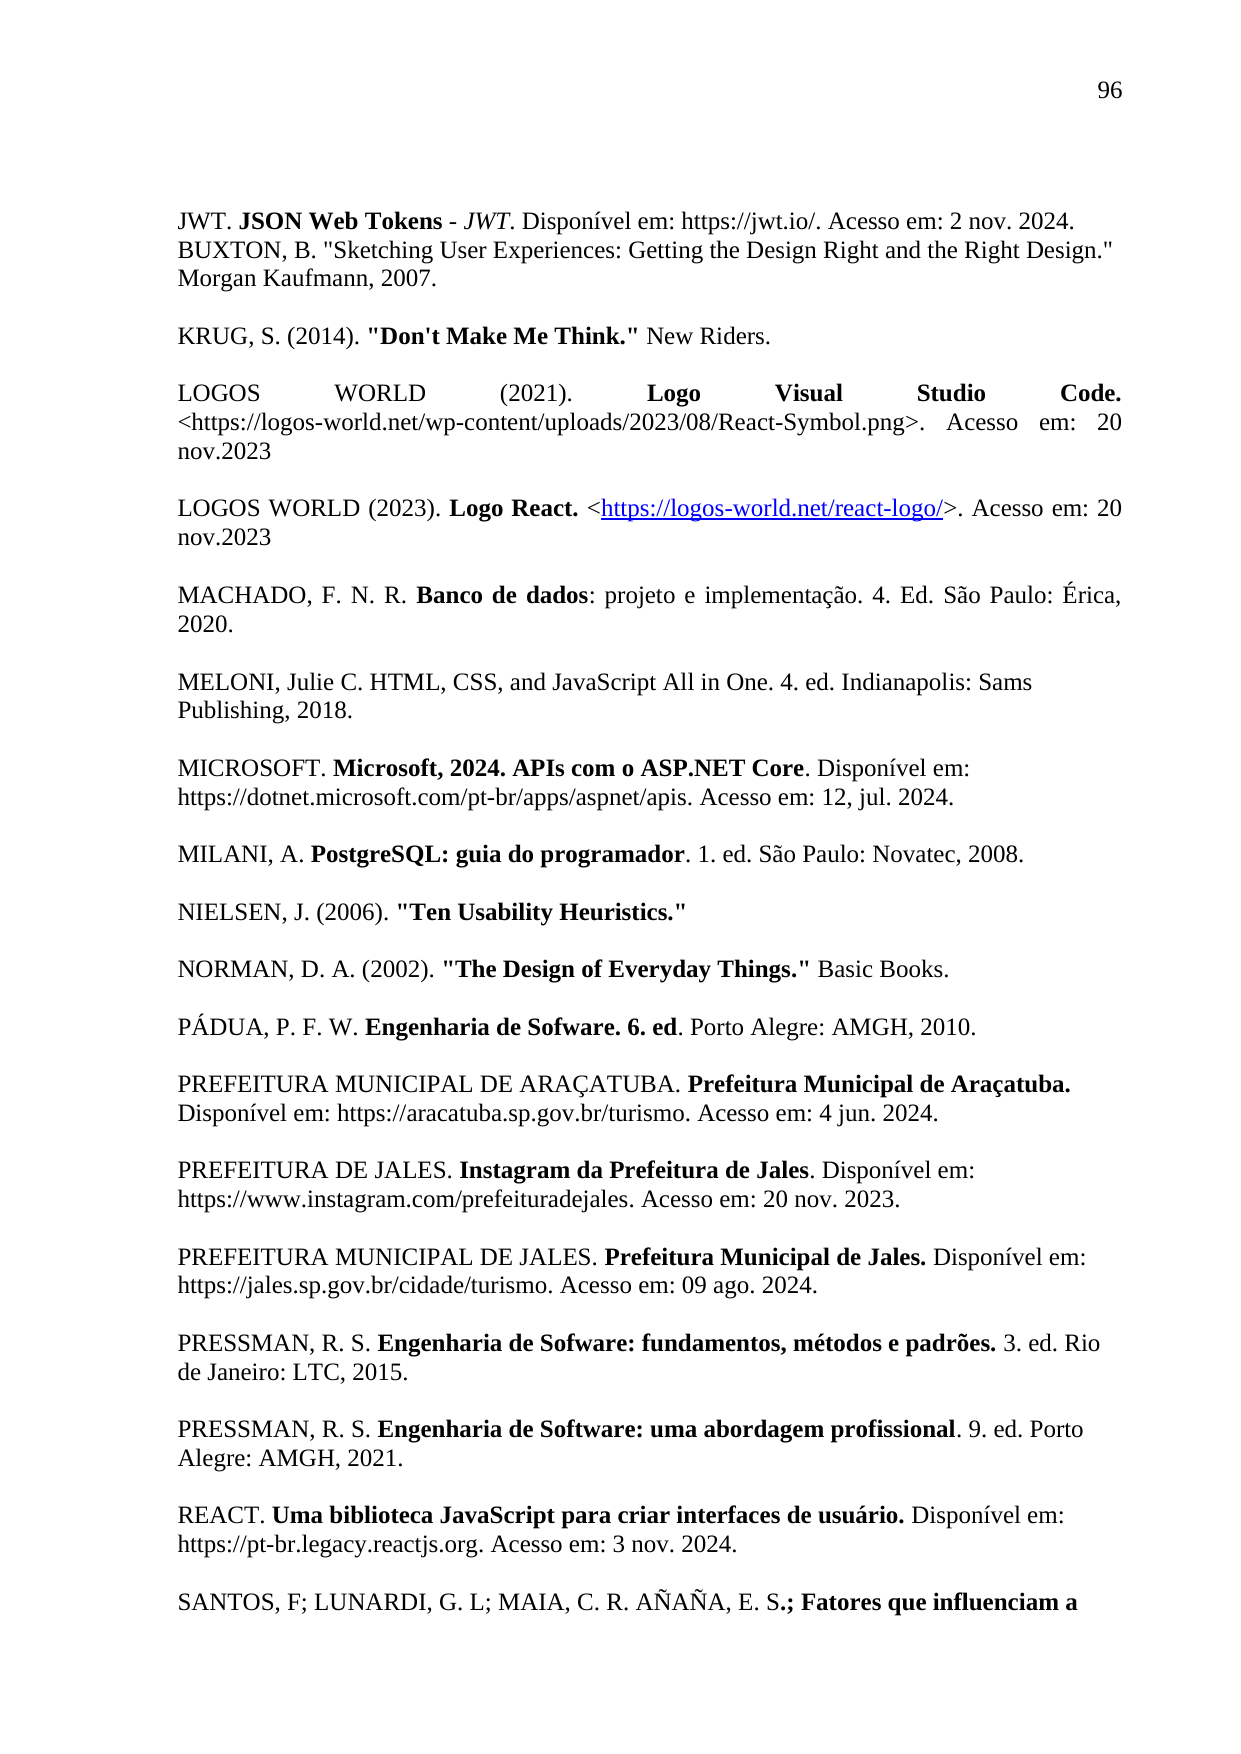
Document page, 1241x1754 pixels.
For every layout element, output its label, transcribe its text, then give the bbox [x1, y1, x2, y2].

text NIELSEN, J. (2006). "Ten Usability Heuristics." [177, 897, 1122, 926]
text PREFEITURA MUNICIPAL DE ARAÇATUBA. Prefeitura Municipal de Araçatuba. Disponível em: https://aracatuba.sp.gov.br/turismo. Acesso em: 4 jun. 2024. [177, 1069, 1122, 1127]
text PREFEITURA DE JALES. Instagram da Prefeitura de Jales. Disponível em: https://www.instagram.com/prefeituradejales. Acesso em: 20 nov. 2023. [177, 1156, 1122, 1213]
text PRESSMAN, R. S. Engenharia de Software: uma abordagem profissional. 9. ed. Porto Alegre: AMGH, 2021. [177, 1414, 1122, 1472]
text PREFEITURA MUNICIPAL DE JALES. Prefeitura Municipal de Jales. Disponível em: https://jales.sp.gov.br/cidade/turismo. Acesso em: 09 ago. 2024. [177, 1242, 1122, 1299]
text REACT. Uma biblioteca JavaScript para criar interfaces de usuário. Disponível em: https://pt-br.legacy.reactjs.org. Acesso em: 3 nov. 2024. [177, 1501, 1122, 1558]
text NORMAN, D. A. (2002). "The Design of Everyday Things." Basic Books. [177, 954, 1122, 983]
text MILANI, A. PostgreSQL: guia do programador. 1. ed. São Paulo: Novatec, 2008. [177, 839, 1122, 868]
text MICROSOFT. Microsoft, 2024. APIs com o ASP.NET Core. Disponível em: https://dotnet.microsoft.com/pt-br/apps/aspnet/apis. Acesso em: 12, jul. 2024. [177, 753, 1122, 811]
text LOGOS WORLD (2021). Logo Visual Studio Code. <https://logos-world.net/wp-content/uploads/2023/08/React-Symbol.png>. Acesso em: 20 nov.2023 [177, 378, 1122, 465]
text MACHADO, F. N. R. Banco de dados: projeto e implementação. 4. Ed. São Paulo: Érica, 2020. [177, 580, 1122, 638]
text MELONI, Julie C. HTML, CSS, and JavaScript All in One. 4. ed. Indianapolis: Sams Publishing, 2018. [177, 667, 1122, 724]
text JWT. JSON Web Tokens - JWT. Disponível em: https://jwt.io/. Acesso em: 2 nov. 2024. [177, 206, 1122, 235]
text BUXTON, B. "Sketching User Experiences: Getting the Design Right and the Right Design." Morgan Kaufmann, 2007. [177, 235, 1122, 292]
text PÁDUA, P. F. W. Engenharia de Sofware. 6. ed. Porto Alegre: AMGH, 2010. [177, 1012, 1122, 1041]
text LOGOS WORLD (2023). Logo React. <https://logos-world.net/react-logo/>. Acesso em: 20 nov.2023 [177, 493, 1122, 551]
text KRUG, S. (2014). "Don't Make Me Think." New Riders. [177, 321, 1122, 350]
text PRESSMAN, R. S. Engenharia de Sofware: fundamentos, métodos e padrões. 3. ed. Rio de Janeiro: LTC, 2015. [177, 1328, 1122, 1386]
text SANTOS, F; LUNARDI, G. L; MAIA, C. R. AÑAÑA, E. S.; Fatores que influenciam a [177, 1587, 1122, 1616]
